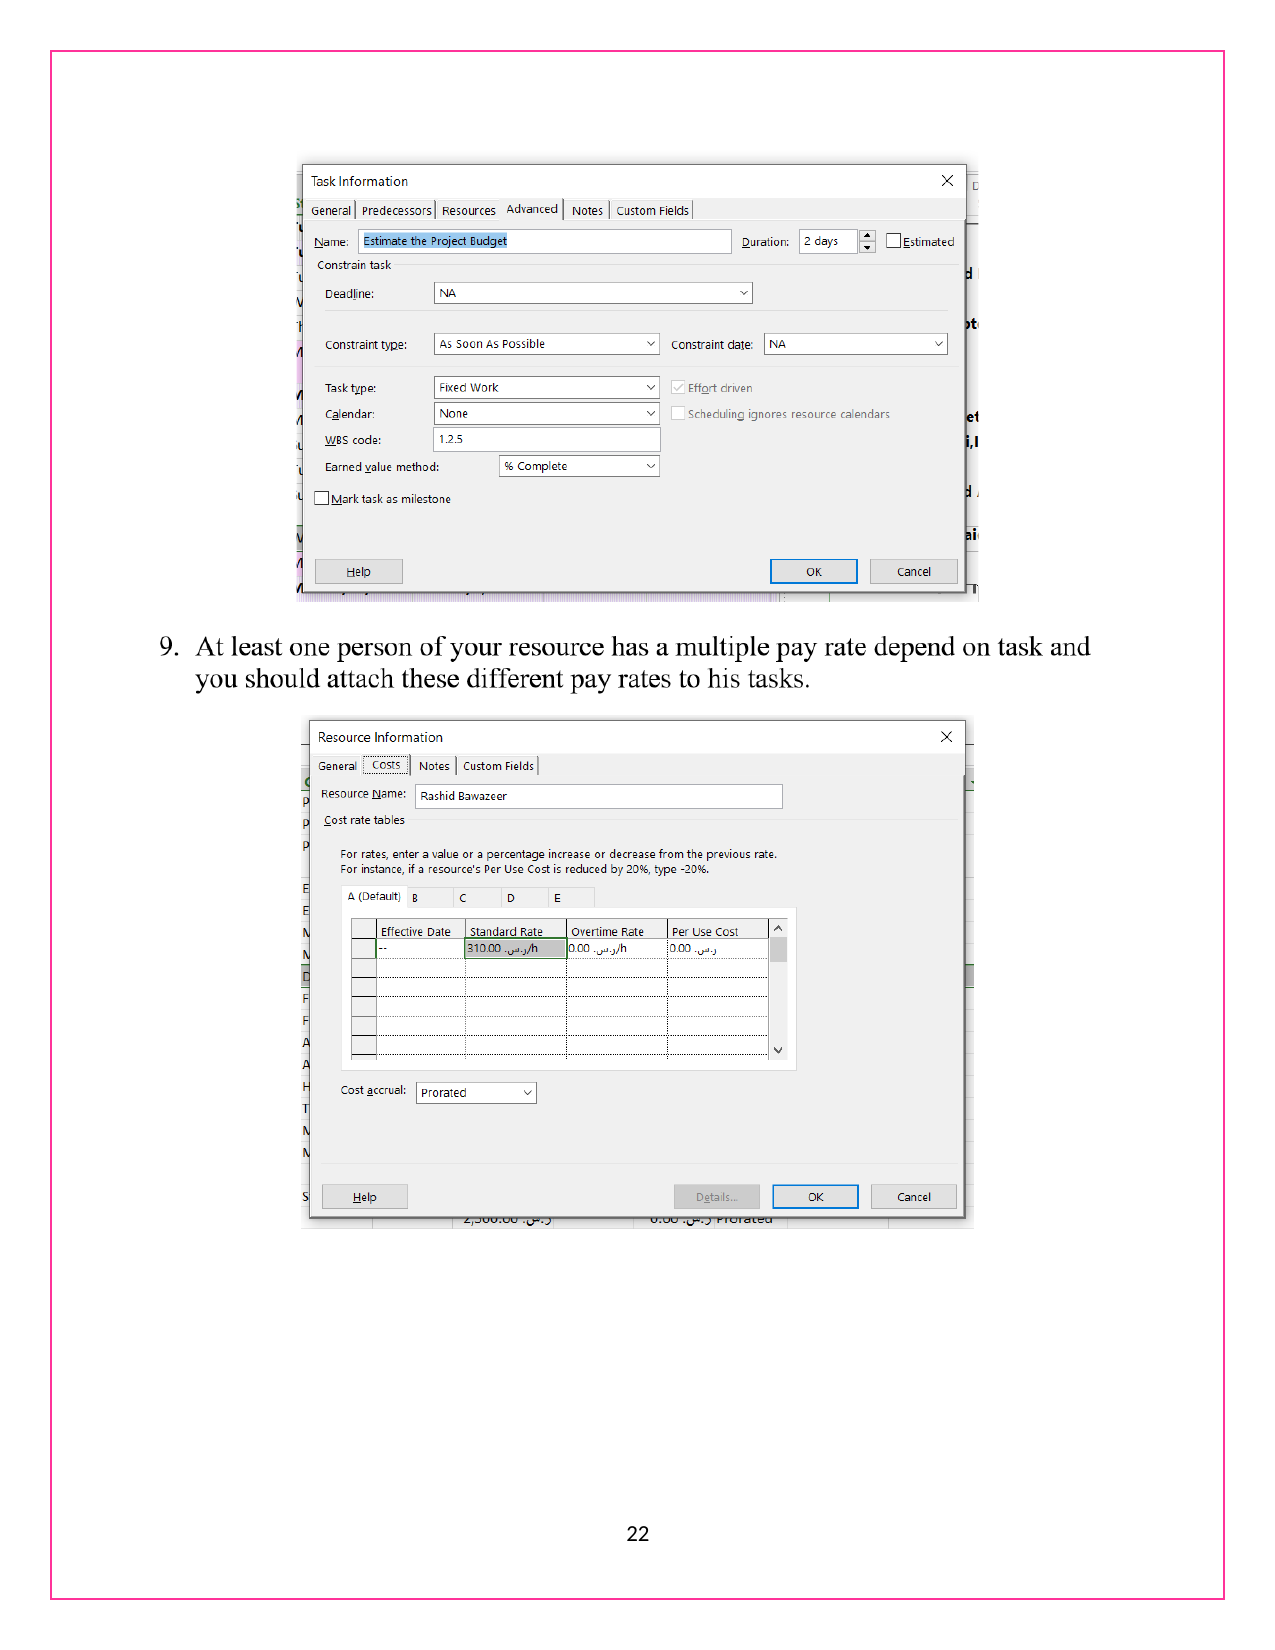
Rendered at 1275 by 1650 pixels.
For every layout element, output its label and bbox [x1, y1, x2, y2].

picture [301, 715, 974, 1229]
picture [296, 150, 979, 602]
picture [150, 620, 1100, 697]
